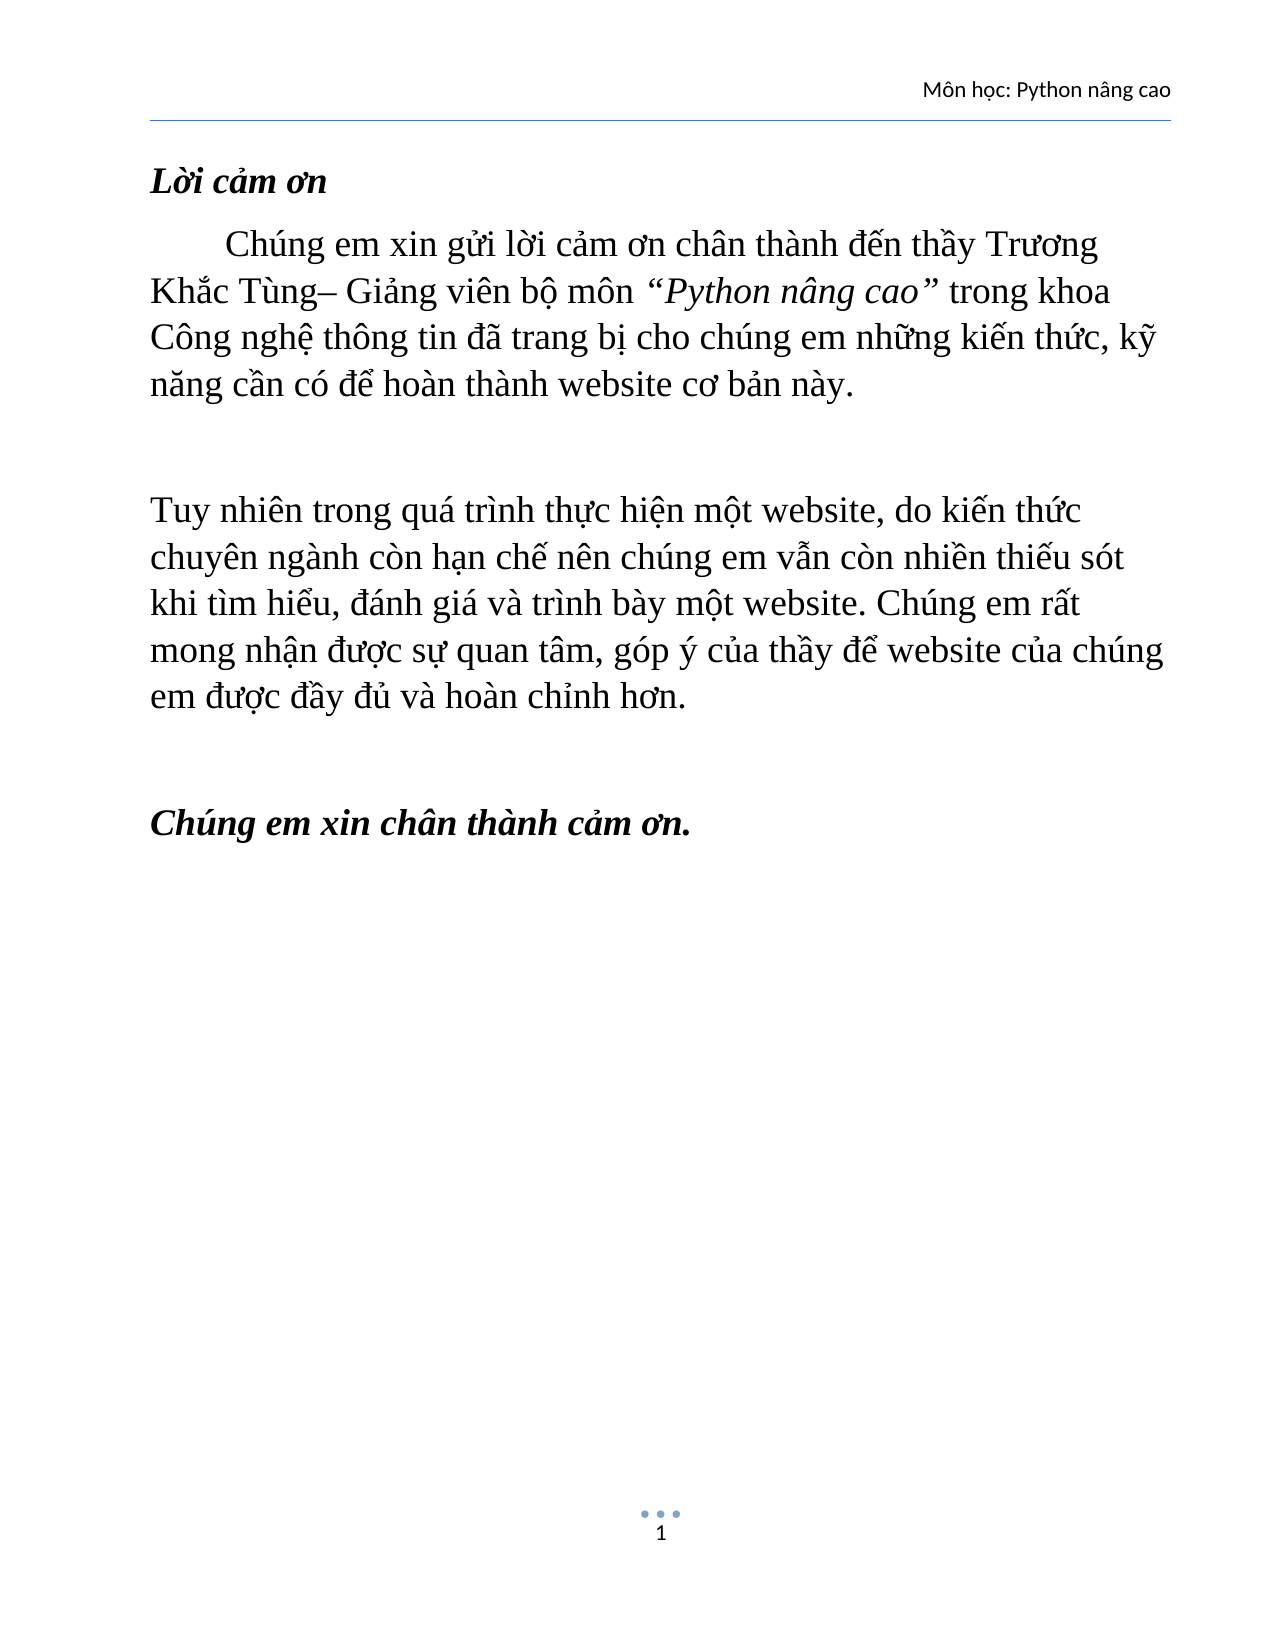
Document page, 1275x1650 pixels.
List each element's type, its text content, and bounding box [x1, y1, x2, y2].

text Chúng em xin chân thành cảm ơn. [150, 800, 1171, 843]
text Chúng em xin gửi lời cảm ơn chân thành đến thầy Trương Khắc Tùng– Giảng viên bộ môn “Python nâng cao” trong khoa Công nghệ thông tin đã trang bị cho chúng em những kiến thức, kỹ năng cần có để hoàn thành website cơ bản này. [150, 221, 1171, 404]
text Lời cảm ơn [150, 158, 1171, 201]
text Tuy nhiên trong quá trình thực hiện một website, do kiến thức chuyên ngành còn hạn chế nên chúng em vẫn còn nhiền thiếu sót khi tìm hiểu, đánh giá và trình bày một website. Chúng em rất mong nhận được sự quan tâm, góp ý của thầy để website của chúng em được đầy đủ và hoàn chỉnh hơn. [150, 488, 1171, 717]
